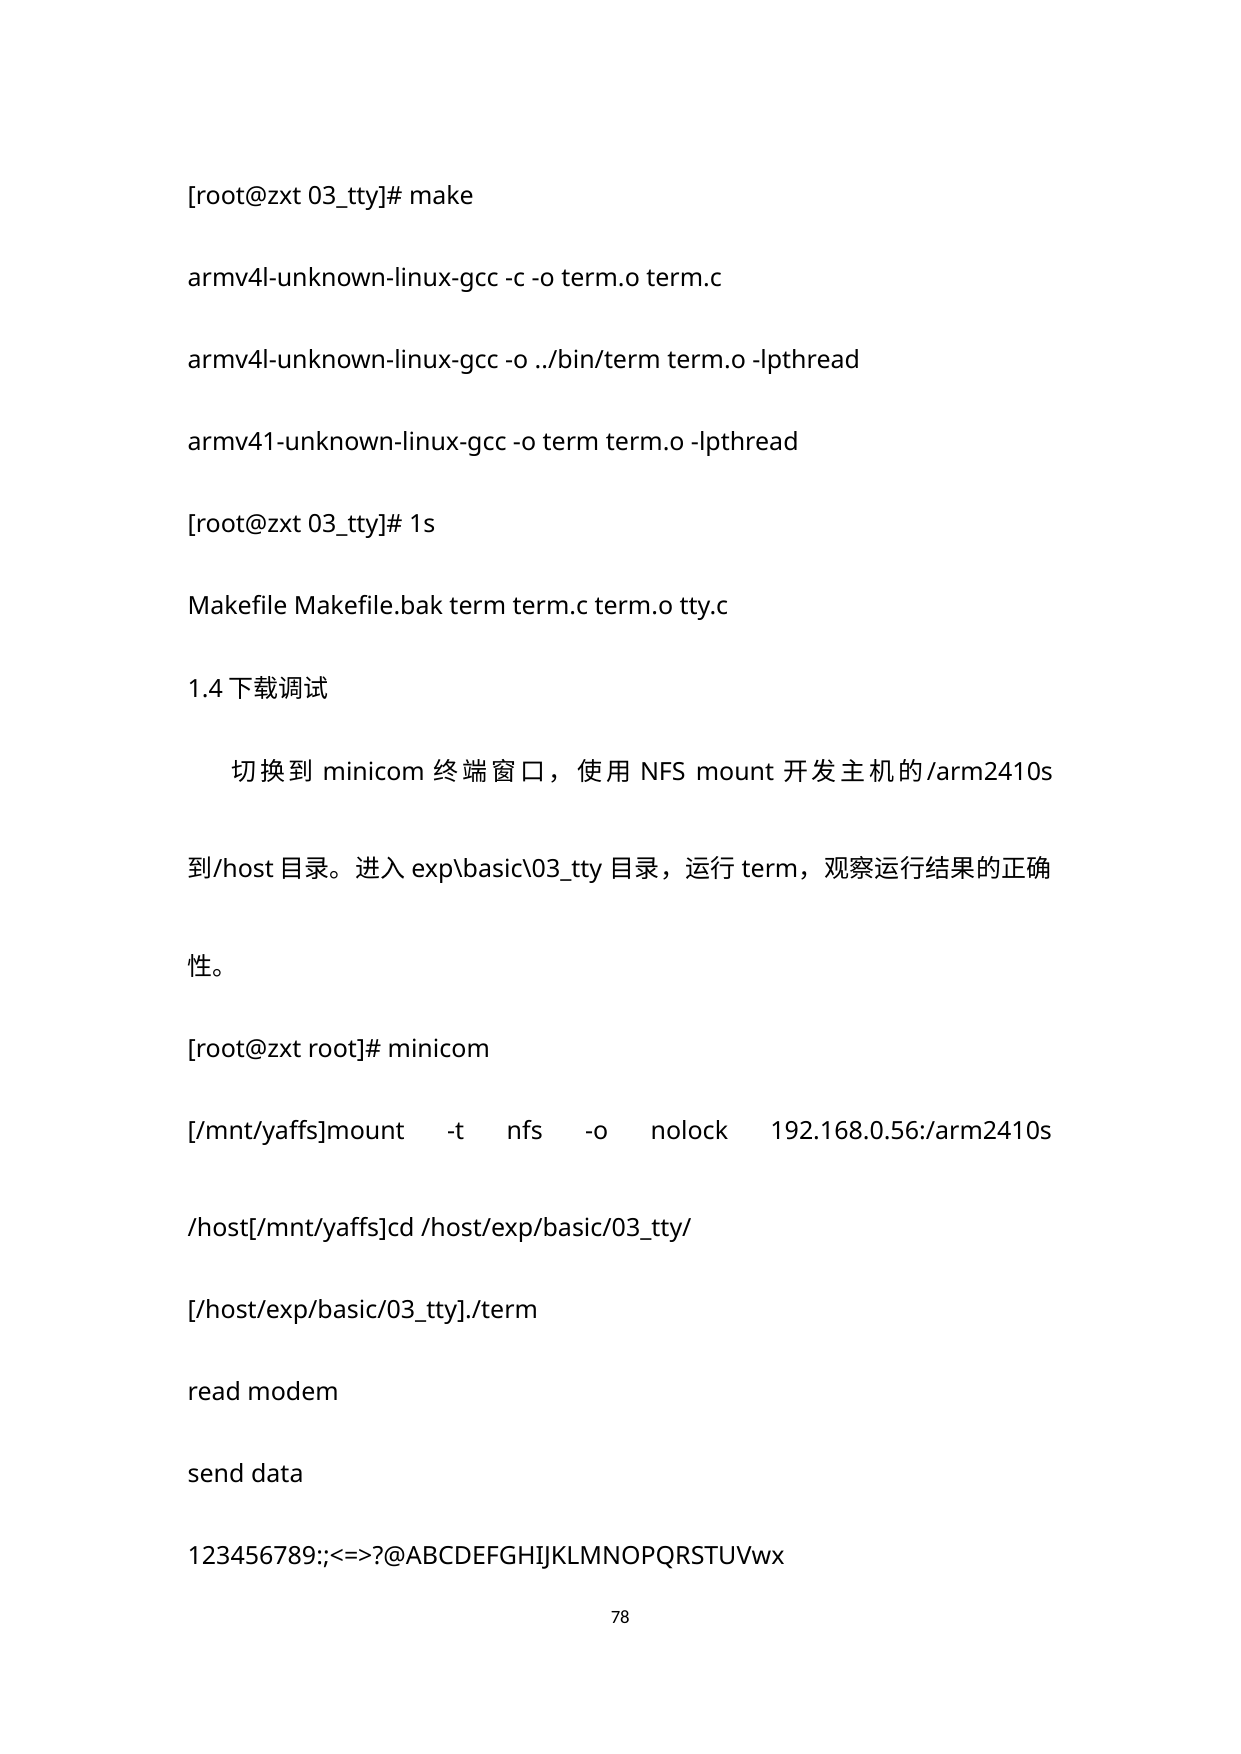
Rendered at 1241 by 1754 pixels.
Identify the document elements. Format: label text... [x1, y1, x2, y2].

text armv4l-unknown-linux-gcc -o ../bin/term term.o -lpthread [187, 326, 1053, 391]
text [root@zxt root]# minicom [187, 1015, 1053, 1080]
text [/mnt/yaffs]mount -t nfs -o nolock 192.168.0.56:/arm2410s /host[/mnt/yaffs]cd /host/exp/basic/03_tty/ [187, 1097, 1053, 1259]
text [root@zxt 03_tty]# make [187, 162, 1053, 227]
text [root@zxt 03_tty]# 1s [187, 490, 1053, 555]
text armv41-unknown-linux-gcc -o term term.o -lpthread [187, 408, 1053, 473]
text read modem [187, 1358, 1053, 1423]
text 123456789:;<=>?@ABCDEFGHIJKLMNOPQRSTUVwx [187, 1522, 1053, 1587]
text armv4l-unknown-linux-gcc -c -o term.o term.c [187, 244, 1053, 309]
text 1.4下载调试 [187, 654, 1053, 719]
text [/host/exp/basic/03_tty]./term [187, 1277, 1053, 1342]
text send data [187, 1441, 1053, 1506]
text Makefile Makefile.bak term term.c term.o tty.c [187, 572, 1053, 637]
text 切换到minicom终端窗口，使用NFS mount开发主机的/arm2410s 到/host目录。进入exp\basic\03_tty 目录，运行term，观察运行结果的正确性。 [187, 737, 1053, 997]
